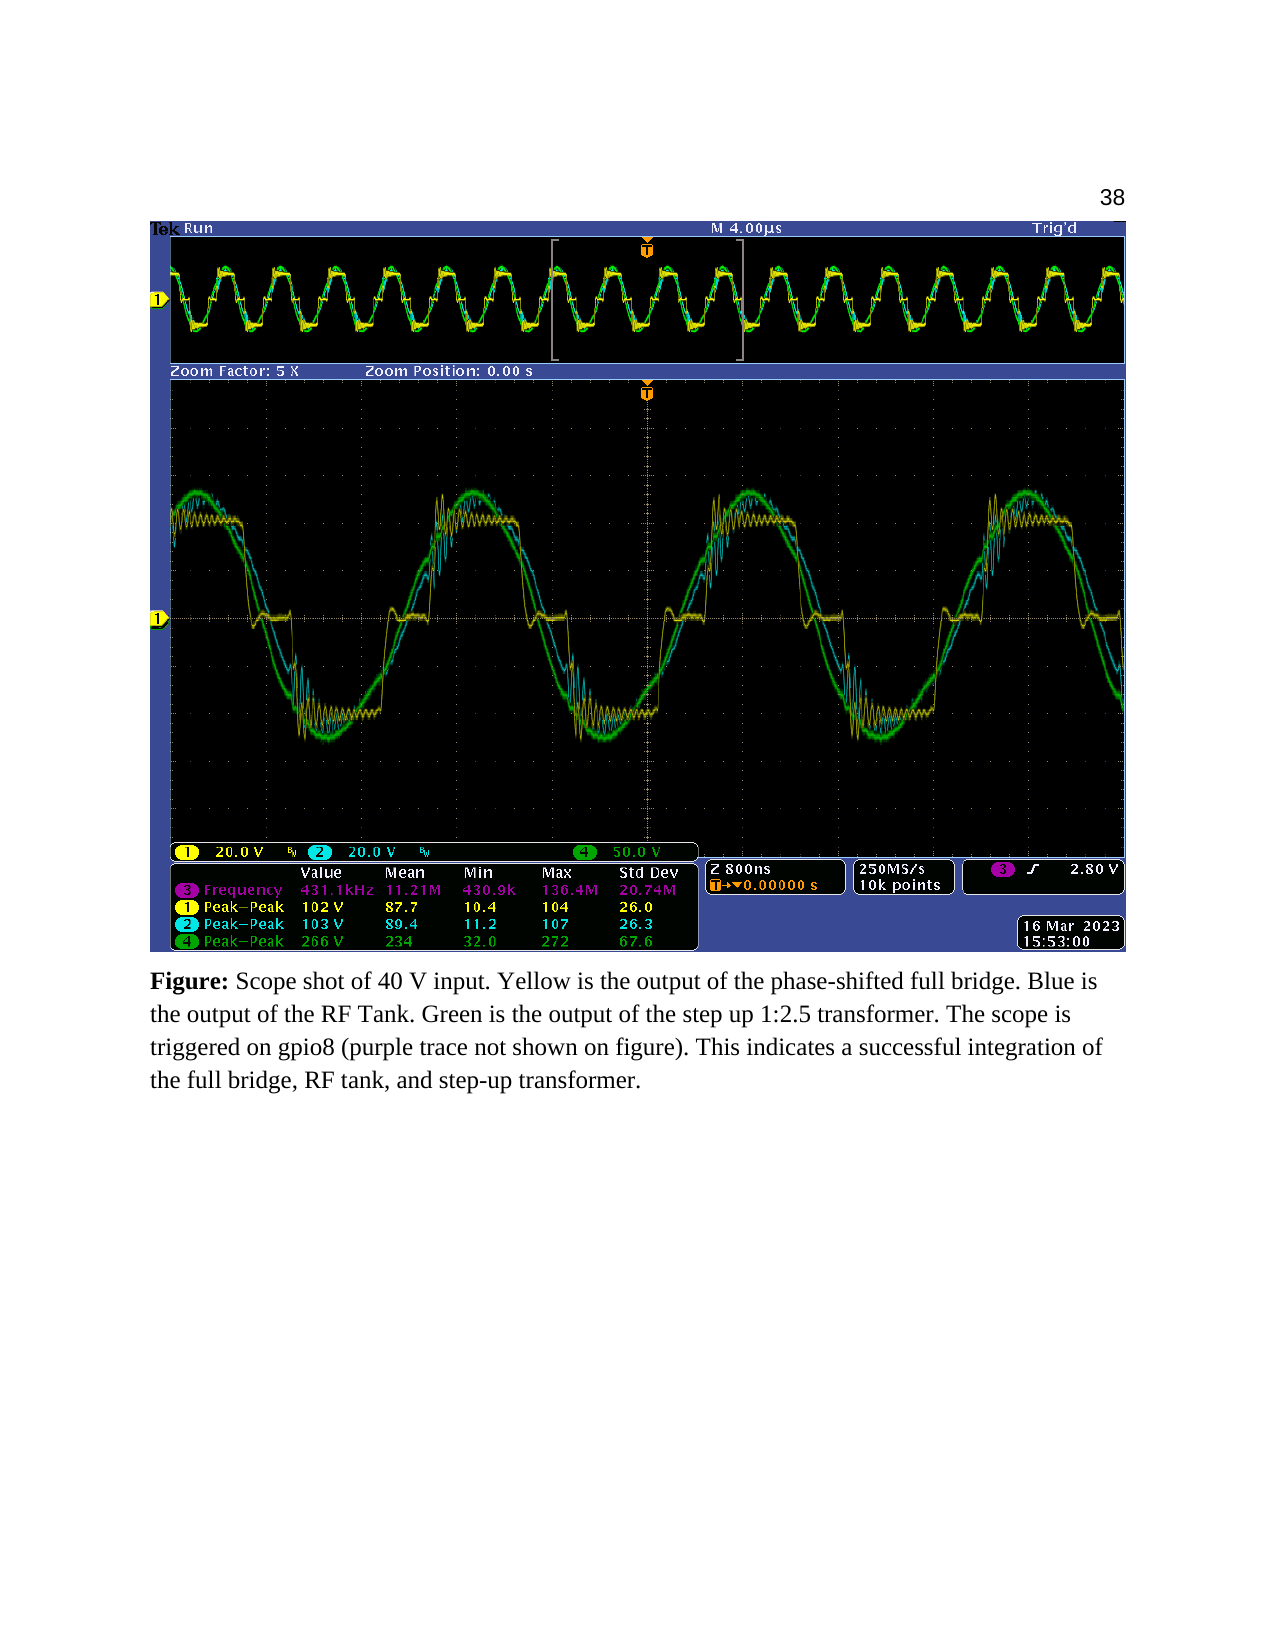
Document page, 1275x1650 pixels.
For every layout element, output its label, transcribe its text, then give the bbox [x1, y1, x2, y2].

text Figure: Scope shot of 40 V input. Yellow is the output of the phase-shifted full bridge. Blue is the output of the RF Tank. Green is the output of the step up 1:2.5 transformer. The scope is triggered on gpio8 (purple trace not shown on figure). This indicates a successful integration of the full bridge, RF tank, and step-up transformer. [150, 966, 1125, 1094]
picture [150, 214, 1125, 962]
